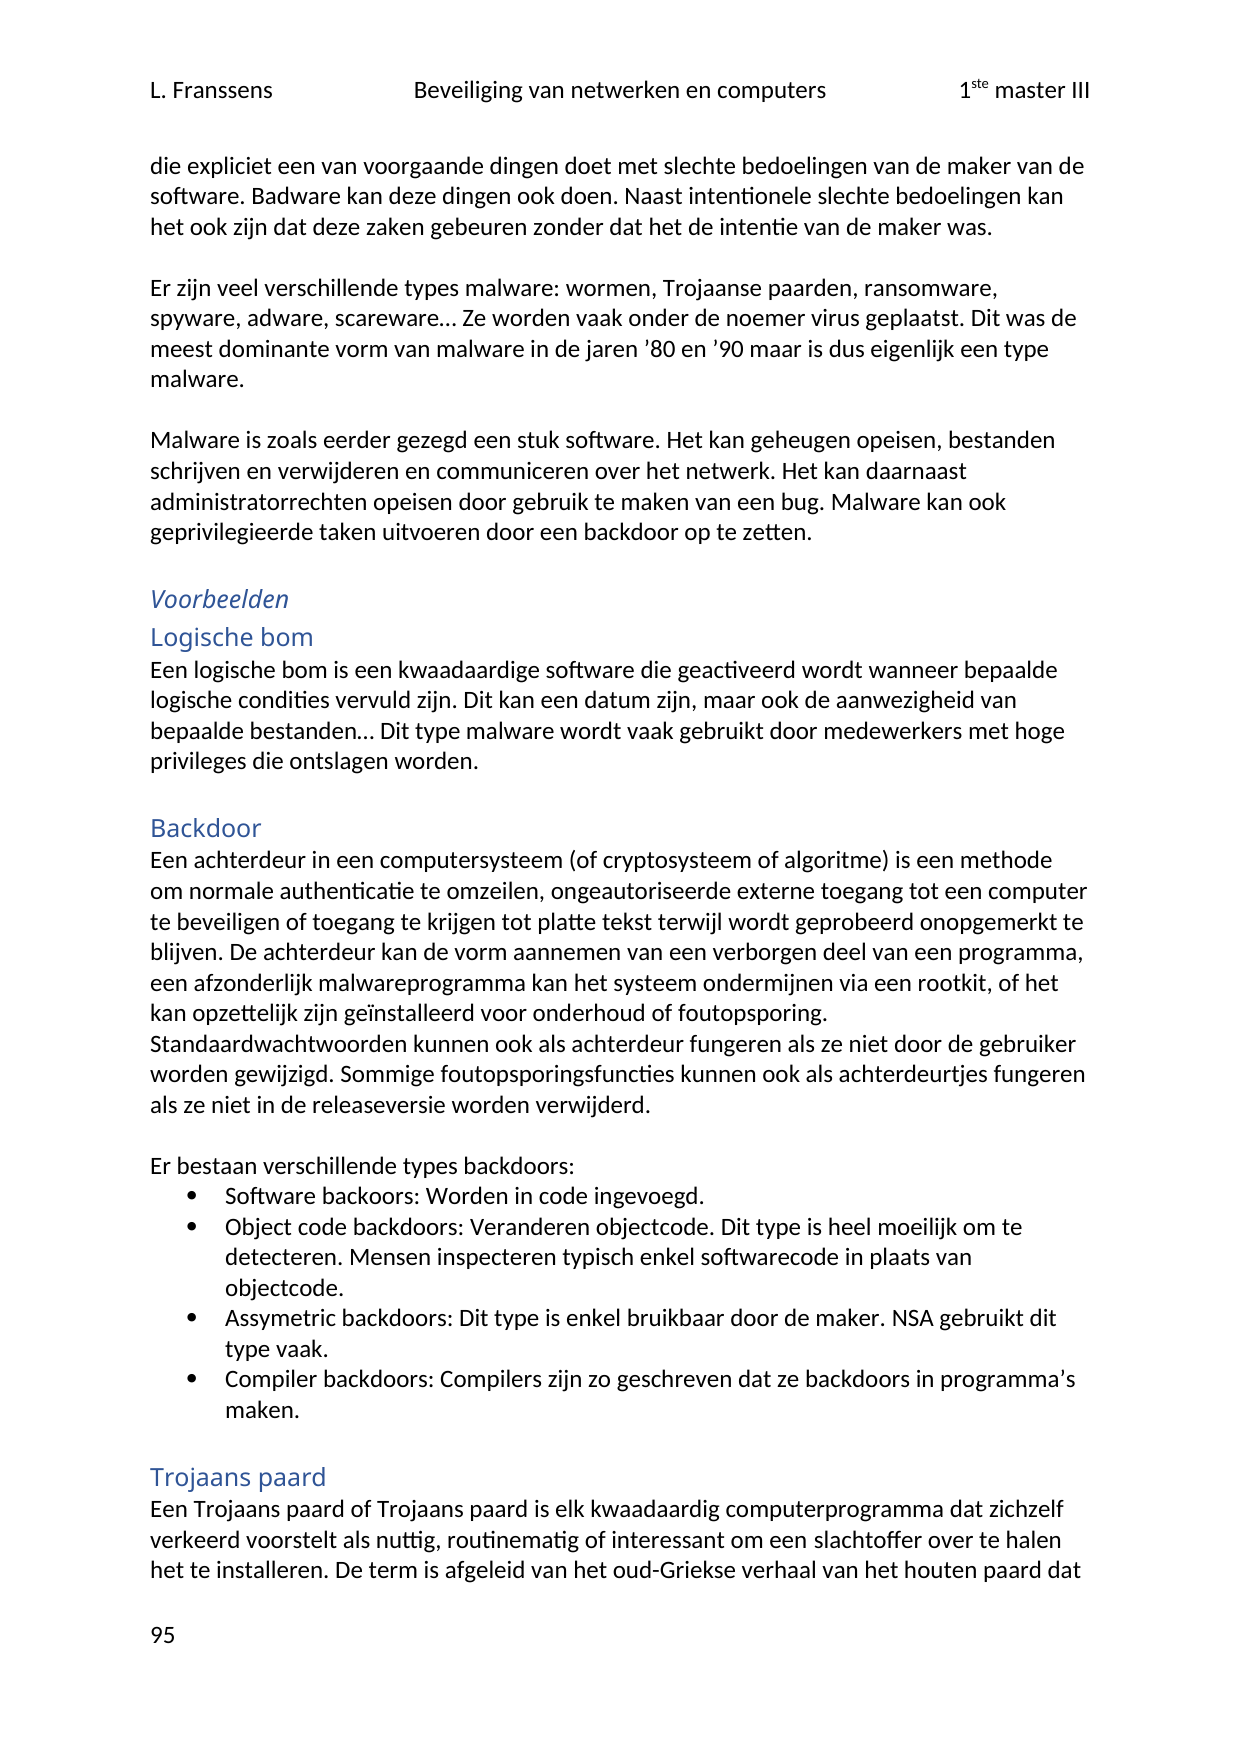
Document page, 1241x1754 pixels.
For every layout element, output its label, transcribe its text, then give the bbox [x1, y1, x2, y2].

text Er bestaan verschillende types backdoors: [150, 1150, 1090, 1180]
text Een logische bom is een kwaadaardige software die geactiveerd wordt wanneer bepaalde logische condities vervuld zijn. Dit kan een datum zijn, maar ook de aanwezigheid van bepaalde bestanden… Dit type malware wordt vaak gebruikt door medewerkers met hoge privileges die ontslagen worden. [150, 654, 1090, 776]
list Assymetric backdoors: Dit type is enkel bruikbaar door de maker. NSA gebruikt dit type vaak. [187, 1302, 1090, 1363]
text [150, 1493, 1090, 1585]
list Software backoors: Worden in code ingevoegd. [187, 1180, 1090, 1211]
subtitle Backdoor [150, 811, 1090, 844]
text Een achterdeur in een computersysteem (of cryptosysteem of algoritme) is een methode om normale authenticatie te omzeilen, ongeautoriseerde externe toegang tot een computer te beveiligen of toegang te krijgen tot platte tekst terwijl wordt geprobeerd onopgemerkt te blijven. De achterdeur kan de vorm aannemen van een verborgen deel van een programma, een afzonderlijk malwareprogramma kan het systeem ondermijnen via een rootkit, of het kan opzettelijk zijn geïnstalleerd voor onderhoud of foutopsporing. Standaardwachtwoorden kunnen ook als achterdeur fungeren als ze niet door de gebruiker worden gewijzigd. Sommige foutopsporingsfuncties kunnen ook als achterdeurtjes fungeren als ze niet in de releaseversie worden verwijderd. [150, 844, 1090, 1119]
subtitle Voorbeelden [150, 581, 1090, 616]
subtitle Logische bom [150, 620, 1090, 654]
text Er zijn veel verschillende types malware: wormen, Trojaanse paarden, ransomware, spyware, adware, scareware… Ze worden vaak onder de noemer virus geplaatst. Dit was de meest dominante vorm van malware in de jaren ’80 en ’90 maar is dus eigenlijk een type malware. [150, 272, 1090, 394]
list Compiler backdoors: Compilers zijn zo geschreven dat ze backdoors in programma’s maken. [187, 1363, 1090, 1424]
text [150, 150, 1090, 242]
subtitle Trojaans paard [150, 1459, 1090, 1493]
text Malware is zoals eerder gezegd een stuk software. Het kan geheugen opeisen, bestanden schrijven en verwijderen en communiceren over het netwerk. Het kan daarnaast administratorrechten opeisen door gebruik te maken van een bug. Malware kan ook geprivilegieerde taken uitvoeren door een backdoor op te zetten. [150, 425, 1090, 547]
list Object code backdoors: Veranderen objectcode. Dit type is heel moeilijk om te detecteren. Mensen inspecteren typisch enkel softwarecode in plaats van objectcode. [187, 1211, 1090, 1302]
